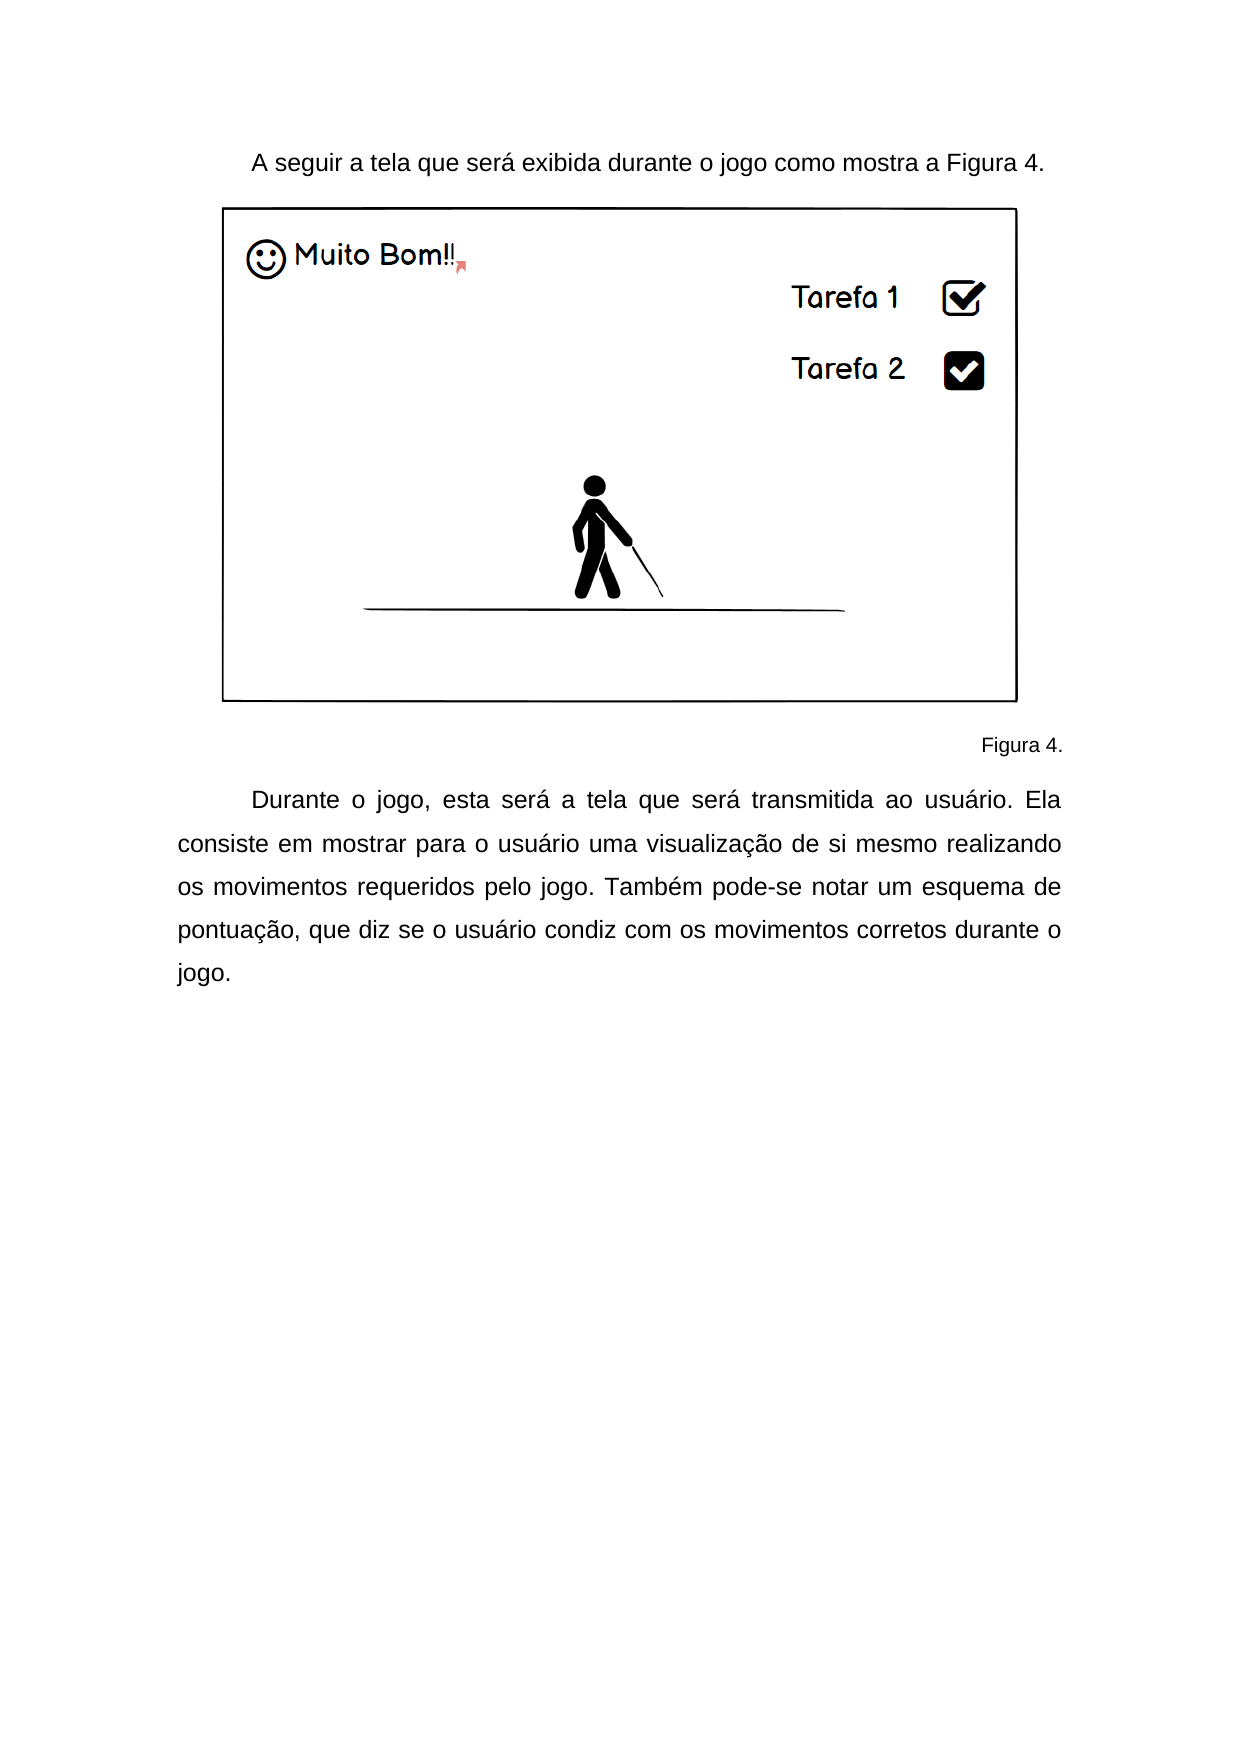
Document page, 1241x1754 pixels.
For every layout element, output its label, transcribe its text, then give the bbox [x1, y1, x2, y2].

text Figura 4. [177, 733, 1063, 757]
picture [221, 207, 1019, 703]
text A seguir a tela que será exibida durante o jogo como mostra a Figura 4. [177, 148, 1063, 176]
text Durante o jogo, esta será a tela que será transmitida ao usuário. Ela consiste em mostrar para o usuário uma visualização de si mesmo realizando os movimentos requeridos pelo jogo. Também pode-se notar um esquema de pontuação, que diz se o usuário condiz com os movimentos corretos durante o jogo. [177, 786, 1063, 987]
